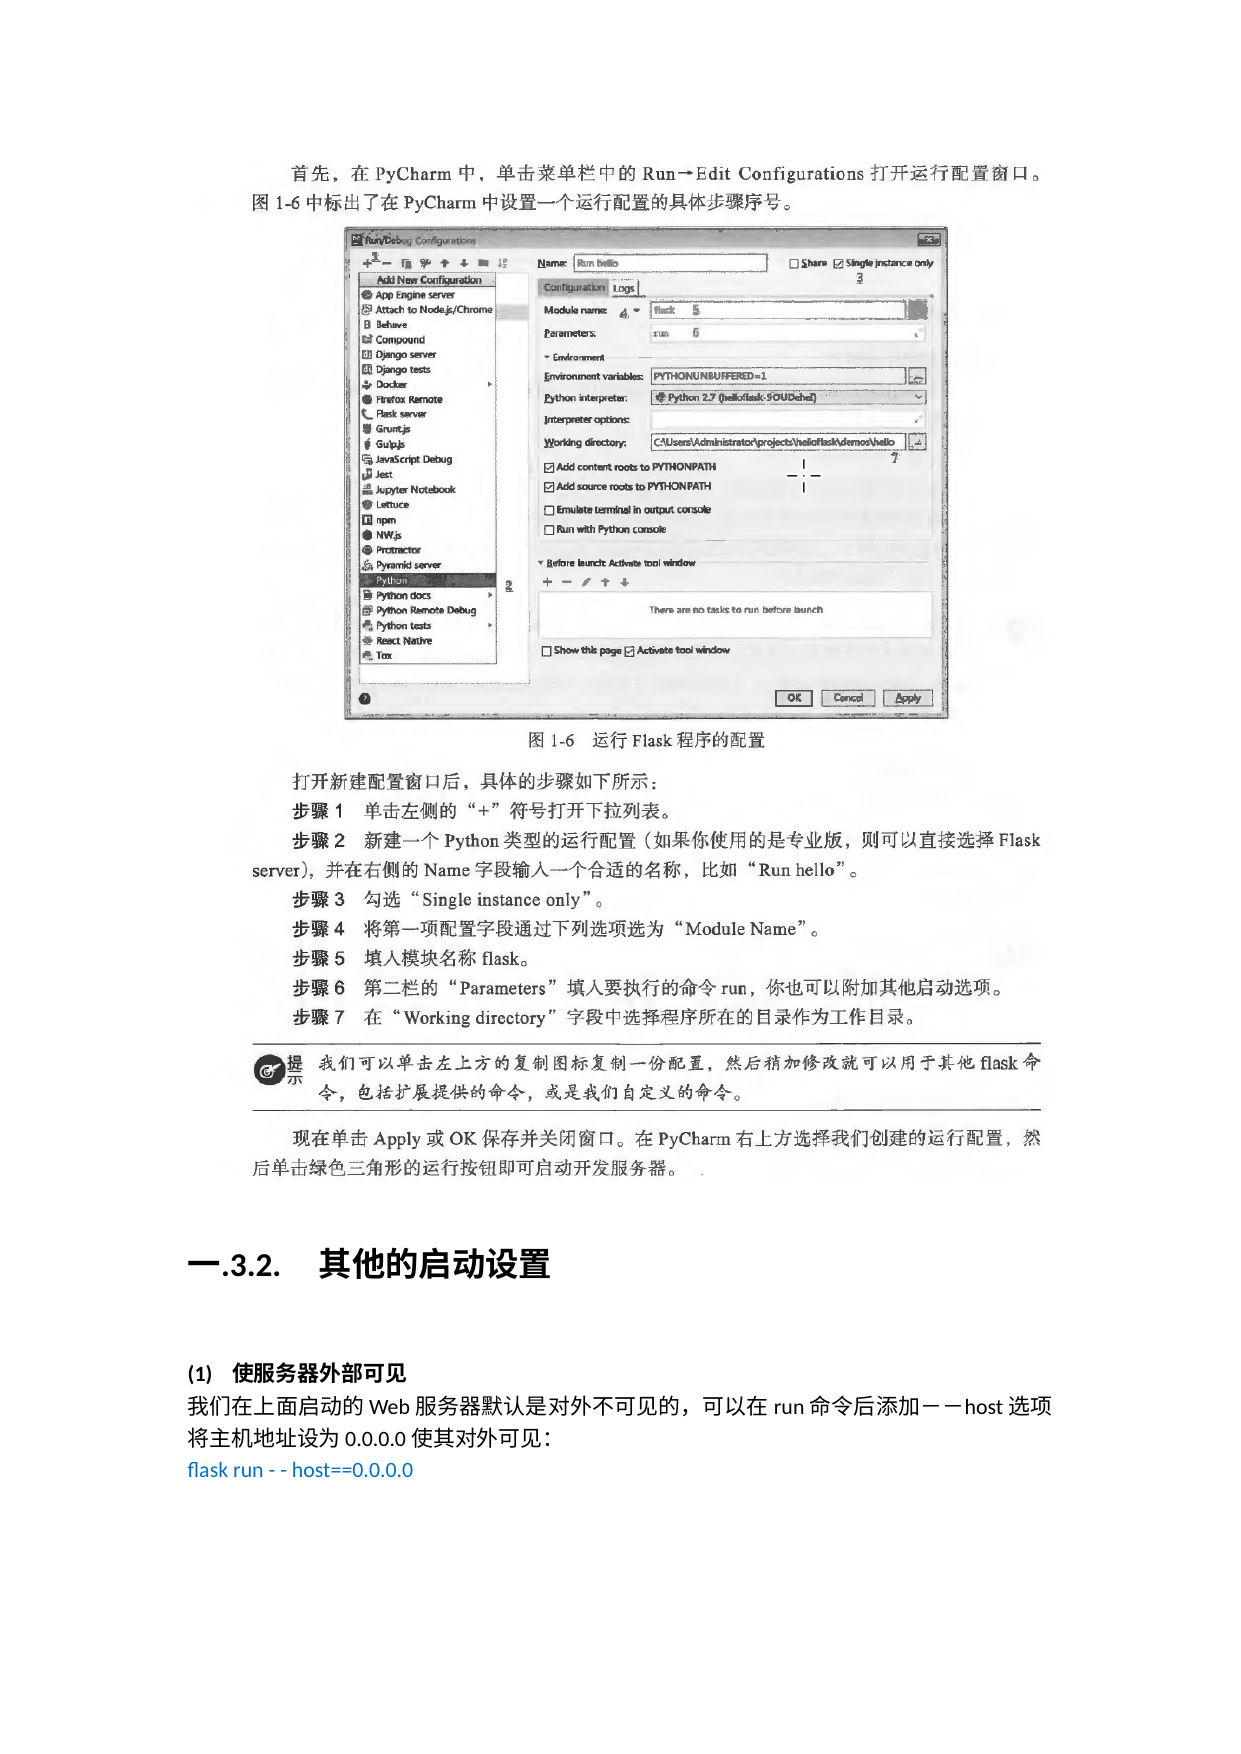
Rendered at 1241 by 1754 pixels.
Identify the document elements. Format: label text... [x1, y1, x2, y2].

subtitle 其他的启动设置 [187, 1229, 1053, 1294]
text flask run - - host==0.0.0.0 [187, 1453, 1053, 1486]
text 我们在上面启动的Web 服务器默认是对外不可见的，可以在run 命令后添加－－host 选项将主机地址设为0.0.0.0 使其对外可见： [187, 1388, 1053, 1453]
picture [187, 162, 1053, 1182]
list 使服务器外部可见 [187, 1356, 1053, 1388]
